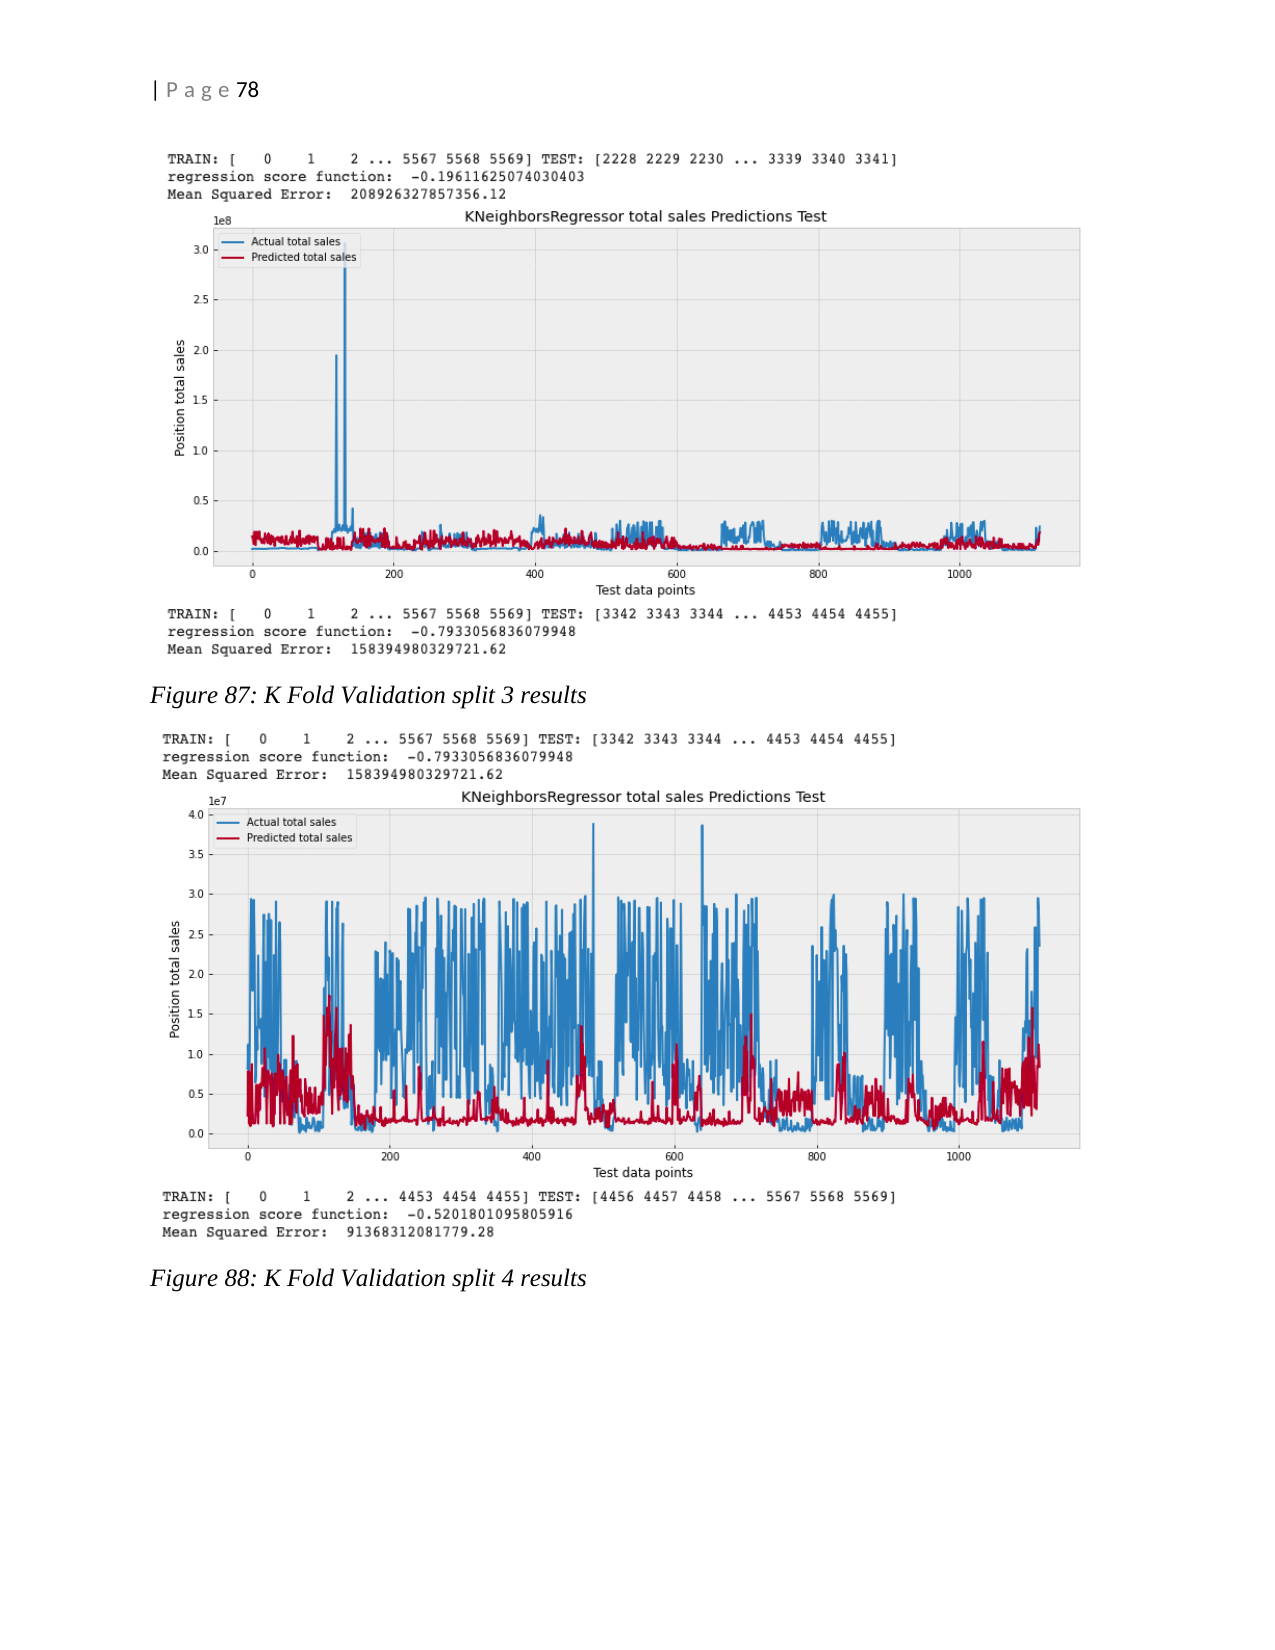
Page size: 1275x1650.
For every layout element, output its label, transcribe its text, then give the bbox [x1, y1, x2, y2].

text Figure 87: K Fold Validation split 3 results [150, 680, 1125, 709]
text Figure 88: K Fold Validation split 4 results [150, 1263, 1125, 1292]
picture [150, 150, 1125, 664]
picture [150, 729, 1096, 1247]
